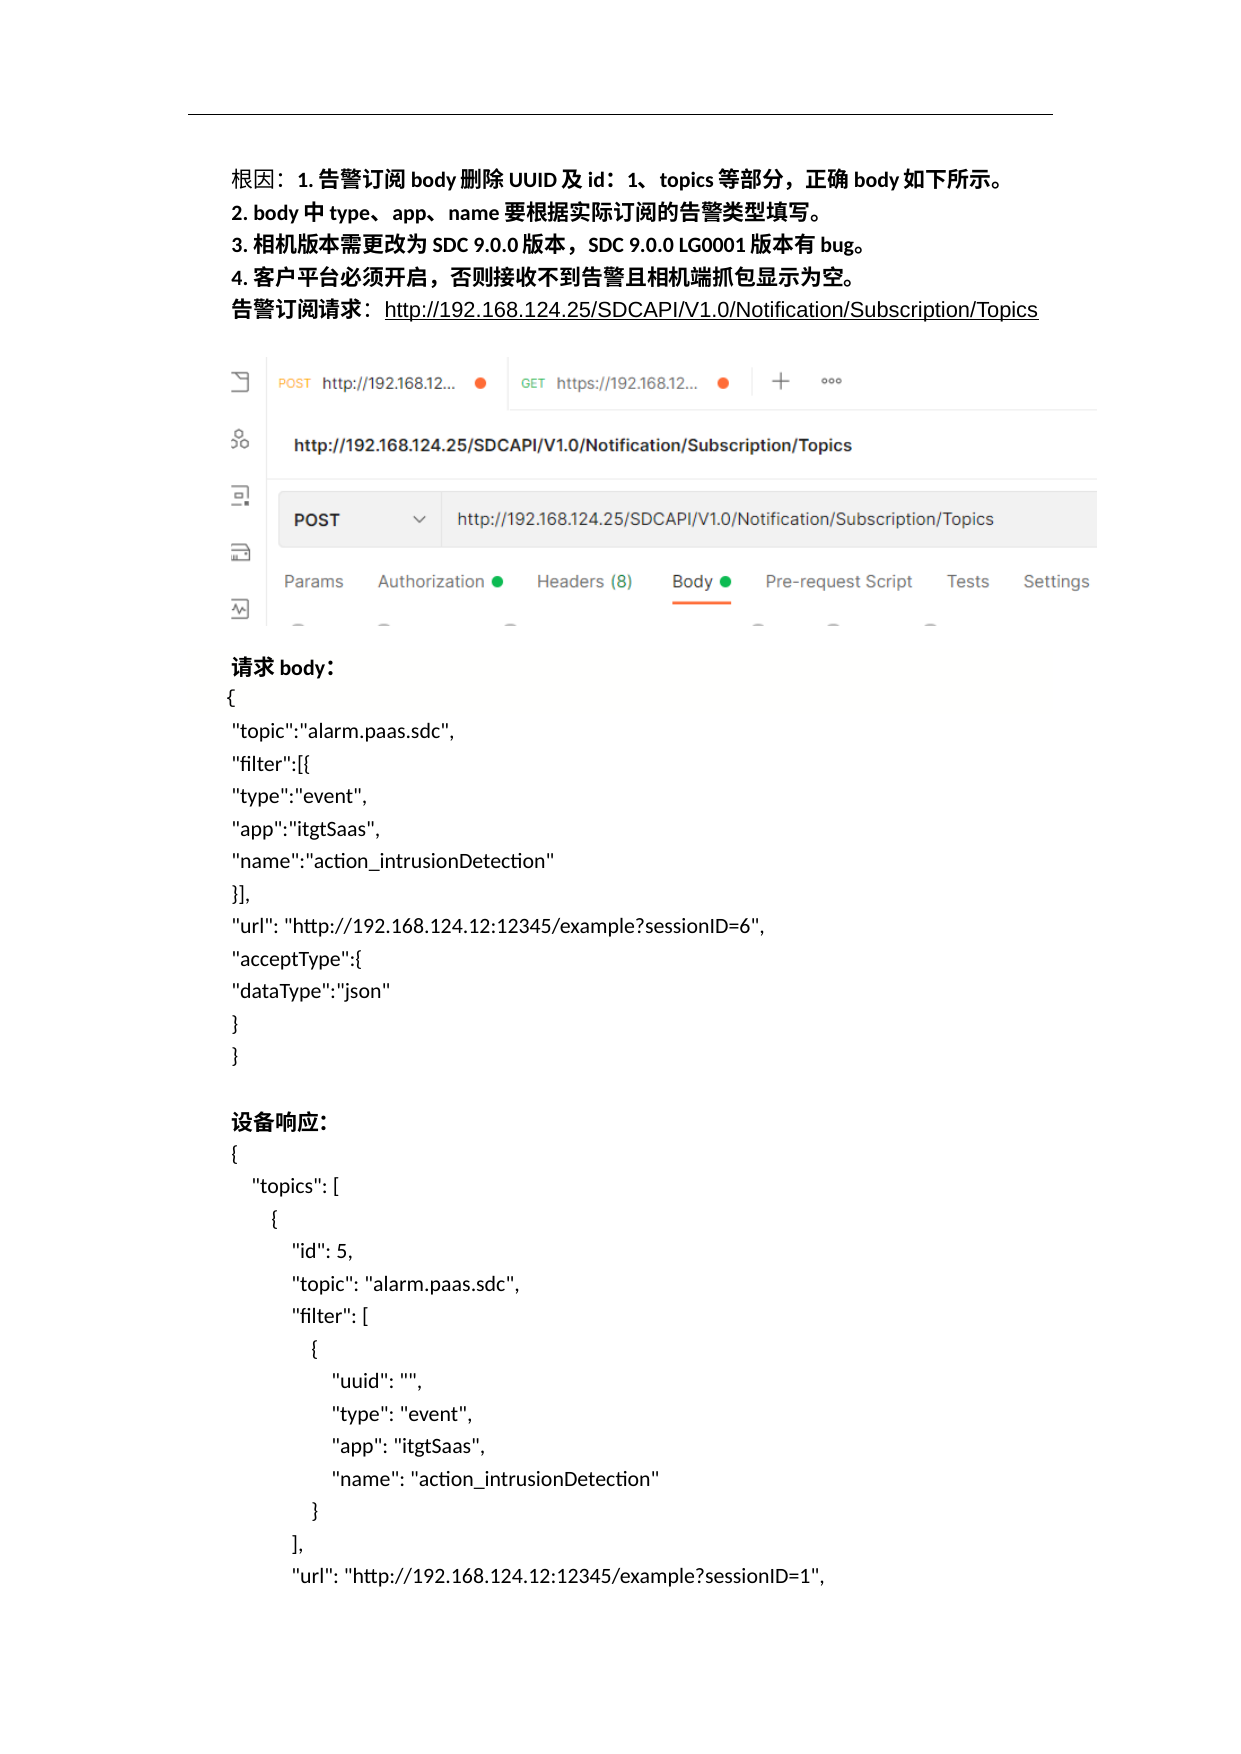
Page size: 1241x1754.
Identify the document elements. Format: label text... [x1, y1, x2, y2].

text "topic":"alarm.paas.sdc", [187, 714, 1053, 747]
text 告警订阅请求：http://192.168.124.25/SDCAPI/V1.0/Notification/Subscription/Topics [187, 292, 1053, 324]
text "topic": "alarm.paas.sdc", [187, 1267, 1053, 1299]
text ], [187, 1527, 1053, 1559]
text "name": "action_intrusionDetection" [187, 1462, 1053, 1494]
text } [187, 1494, 1053, 1527]
text } [187, 1039, 1053, 1072]
text "id": 5, [187, 1234, 1053, 1267]
text "uuid": "", [187, 1364, 1053, 1397]
text { [187, 1332, 1053, 1364]
picture [231, 357, 1097, 626]
list 客户平台必须开启，否则接收不到告警且相机端抓包显示为空。 [187, 259, 1053, 292]
text "url": "http://192.168.124.12:12345/example?sessionID=6", [187, 909, 1053, 942]
text "filter": [ [187, 1299, 1053, 1332]
list 相机版本需更改为SDC 9.0.0版本，SDC 9.0.0 LG0001版本有bug。 [187, 227, 1053, 259]
text "acceptType":{ [187, 942, 1053, 974]
text { [187, 1137, 1053, 1169]
text "filter":[{ [187, 747, 1053, 779]
text 设备响应： [187, 1104, 1053, 1137]
text "name":"action_intrusionDetection" [187, 844, 1053, 877]
text "app":"itgtSaas", [187, 812, 1053, 844]
text } [187, 1007, 1053, 1039]
text 请求body： [187, 649, 1053, 682]
text "app": "itgtSaas", [187, 1429, 1053, 1462]
text "dataType":"json" [187, 974, 1053, 1007]
text "type":"event", [187, 779, 1053, 812]
text "type": "event", [187, 1397, 1053, 1429]
text "topics": [ [187, 1169, 1053, 1202]
text }], [187, 877, 1053, 909]
text { [187, 682, 1053, 714]
text "url": "http://192.168.124.12:12345/example?sessionID=1", [187, 1559, 1053, 1592]
list body中type、app、name要根据实际订阅的告警类型填写。 [187, 194, 1053, 227]
text { [187, 1202, 1053, 1234]
text 根因：1. 告警订阅body删除UUID及id：1、topics等部分，正确body如下所示。 [187, 162, 1053, 194]
